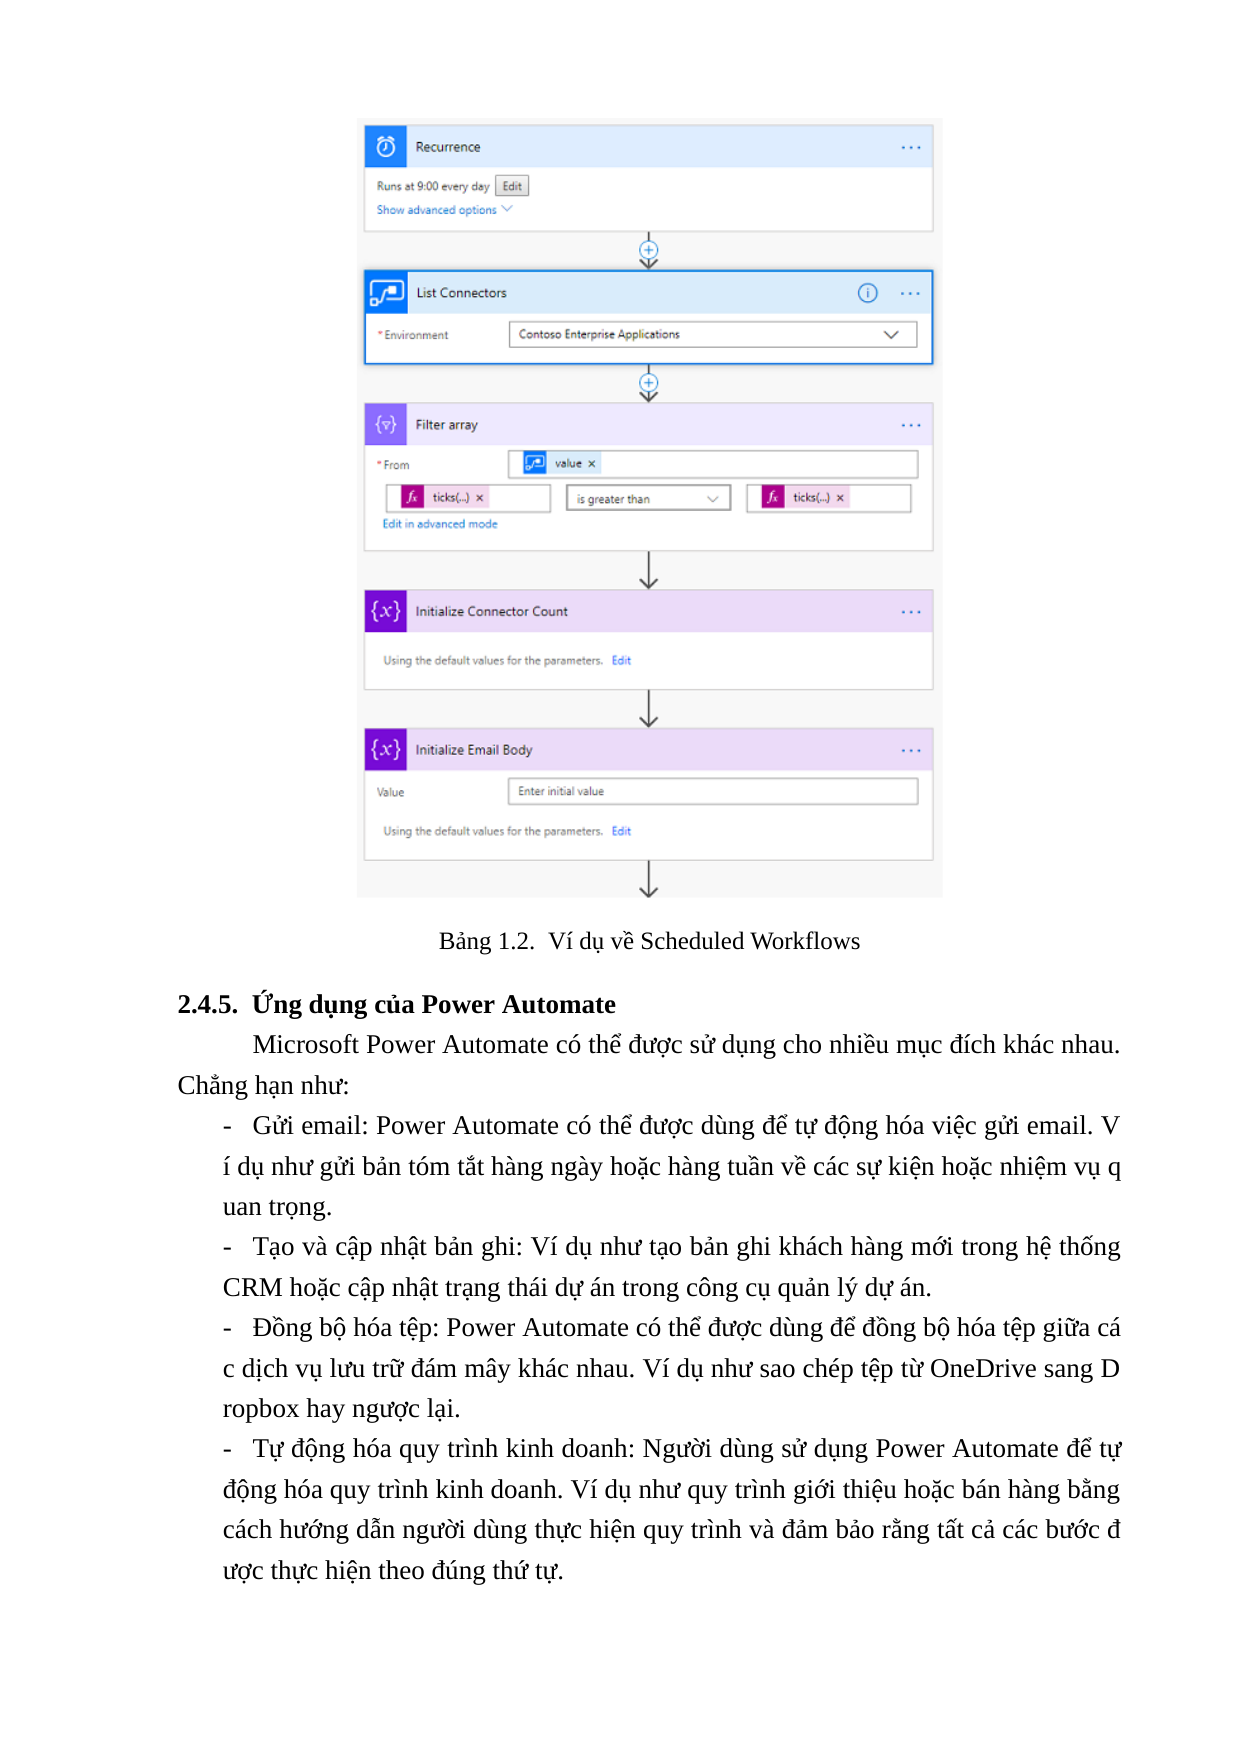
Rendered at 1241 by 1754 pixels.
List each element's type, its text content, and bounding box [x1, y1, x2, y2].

list Đồng bộ hóa tệp: Power Automate có thể được dùng để đồng bộ hóa tệp giữa các dịch vụ lưu trữ đám mây khác nhau. Ví dụ như sao chép tệp từ OneDrive sang Dropbox hay ngược lại. [223, 1311, 1122, 1423]
list Ứng dụng của Power Automate [177, 988, 1122, 1019]
list Tự động hóa quy trình kinh doanh: Người dùng sử dụng Power Automate để tự động hóa quy trình kinh doanh. Ví dụ như quy trình giới thiệu hoặc bán hàng bằng cách hướng dẫn người dùng thực hiện quy trình và đảm bảo rằng tất cả các bước được thực hiện theo đúng thứ tự. [223, 1433, 1122, 1585]
picture [356, 118, 943, 904]
text Ví dụ về Scheduled Workflows [177, 926, 1122, 954]
list Gửi email: Power Automate có thể được dùng để tự động hóa việc gửi email. Ví dụ như gửi bản tóm tắt hàng ngày hoặc hàng tuần về các sự kiện hoặc nhiệm vụ quan trọng. [223, 1109, 1122, 1221]
list Tạo và cập nhật bản ghi: Ví dụ như tạo bản ghi khách hàng mới trong hệ thống CRM hoặc cập nhật trạng thái dự án trong công cụ quản lý dự án. [223, 1231, 1122, 1302]
text Microsoft Power Automate có thể được sử dụng cho nhiều mục đích khác nhau. Chẳng hạn như: [177, 1028, 1122, 1100]
